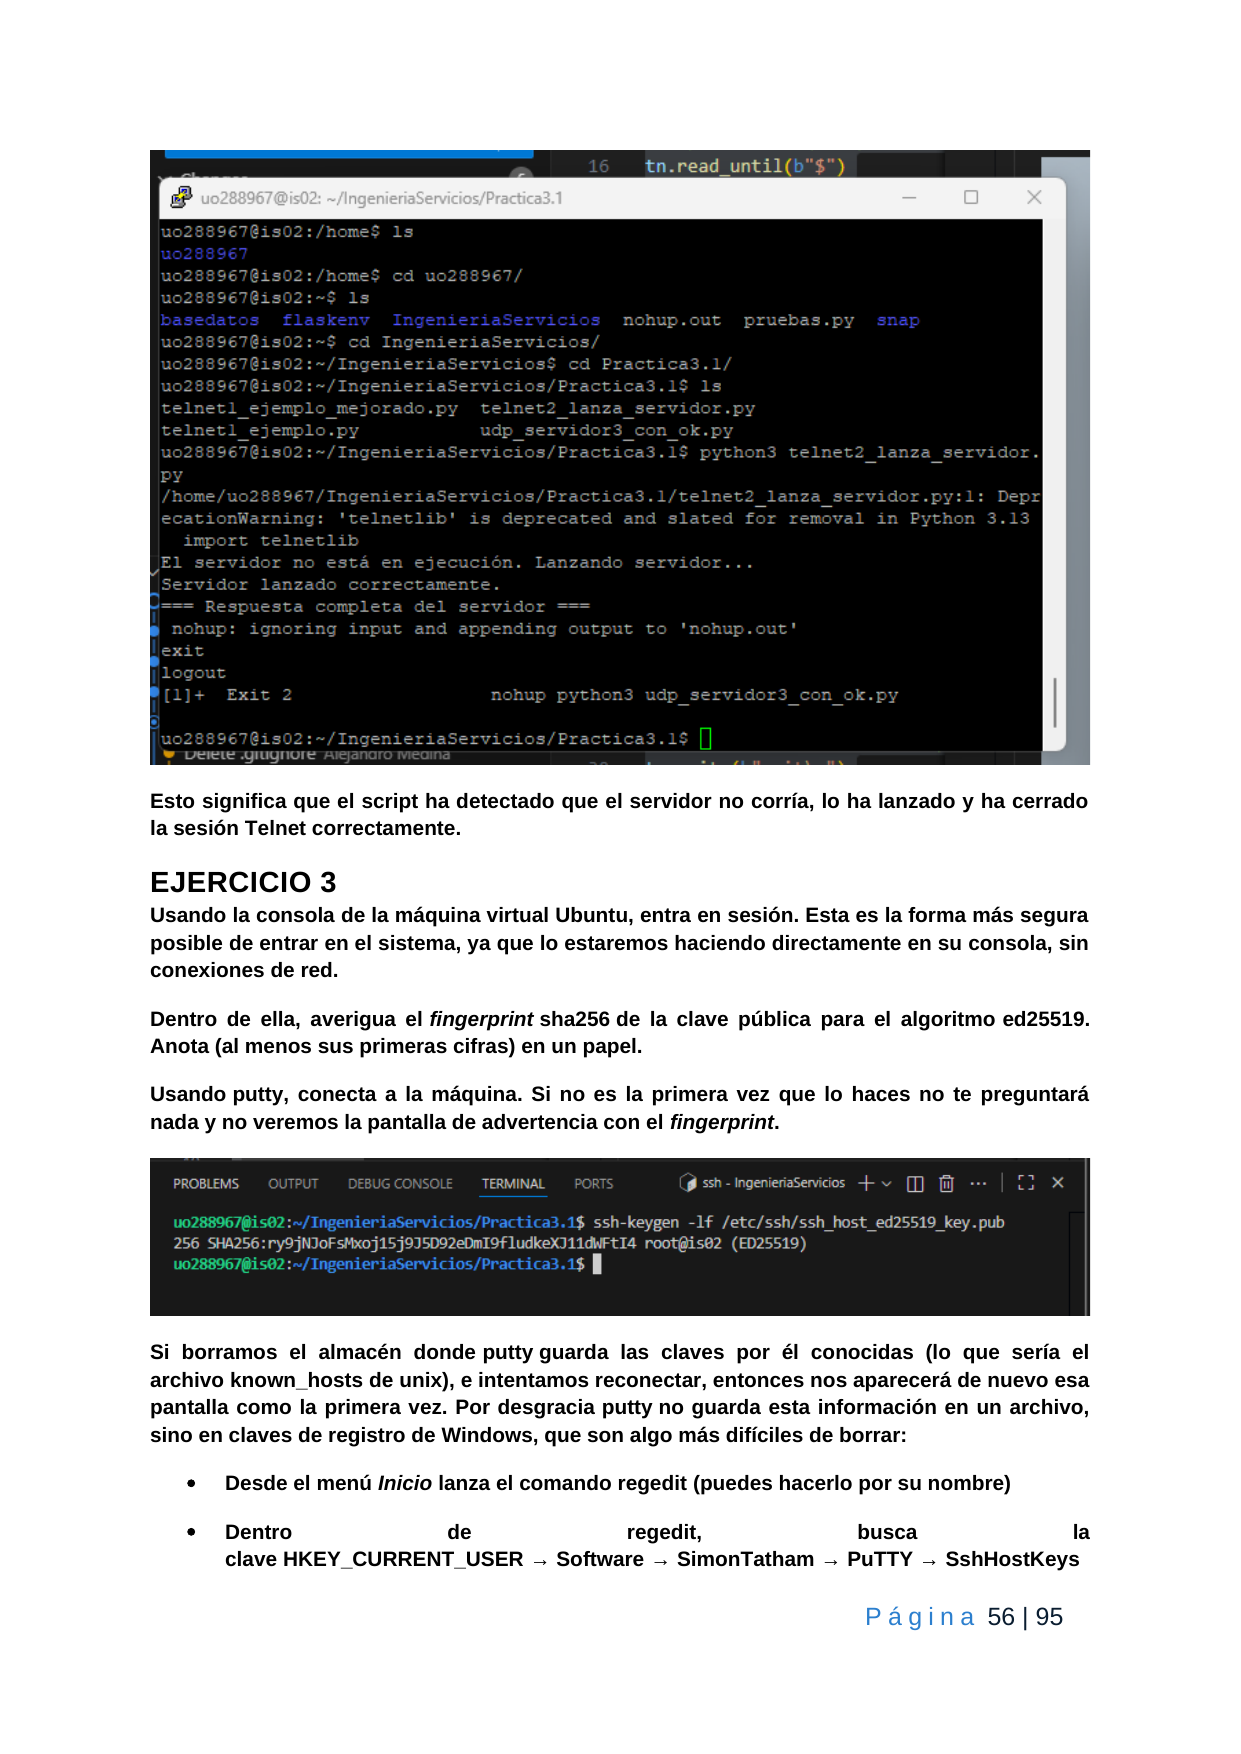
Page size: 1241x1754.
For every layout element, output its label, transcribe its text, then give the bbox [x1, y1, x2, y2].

picture [150, 150, 1091, 765]
text Esto significa que el script ha detectado que el servidor no corría, lo ha lanzado y ha cerrado la sesión Telnet correctamente. [150, 789, 1090, 840]
text Dentro de ella, averigua el fingerprint sha256 de la clave pública para el algoritmo ed25519. Anota (al menos sus primeras cifras) en un papel. [150, 1006, 1090, 1058]
text Usando la consola de la máquina virtual Ubuntu, entra en sesión. Esta es la forma más segura posible de entrar en el sistema, ya que lo estaremos haciendo directamente en su consola, sin conexiones de red. [150, 903, 1090, 982]
text Usando putty, conecta a la máquina. Si no es la primera vez que lo haces no te preguntará nada y no veremos la pantalla de advertencia con el fingerprint. [150, 1082, 1090, 1134]
list Dentro de regedit, busca la clave HKEY_CURRENT_USER → Software → SimonTatham → PuTTY → SshHostKeys [187, 1519, 1090, 1571]
subtitle EJERCICIO 3 [150, 864, 1090, 898]
picture [150, 1158, 1091, 1316]
list Desde el menú Inicio lanza el comando regedit (puedes hacerlo por su nombre) [187, 1471, 1090, 1495]
text Si borramos el almacén donde putty guarda las claves por él conocidas (lo que sería el archivo known_hosts de unix), e intentamos reconectar, entonces nos aparecerá de nuevo esa pantalla como la primera vez. Por desgracia putty no guarda esta información en un archivo, sino en claves de registro de Windows, que son algo más difíciles de borrar: [150, 1340, 1090, 1447]
